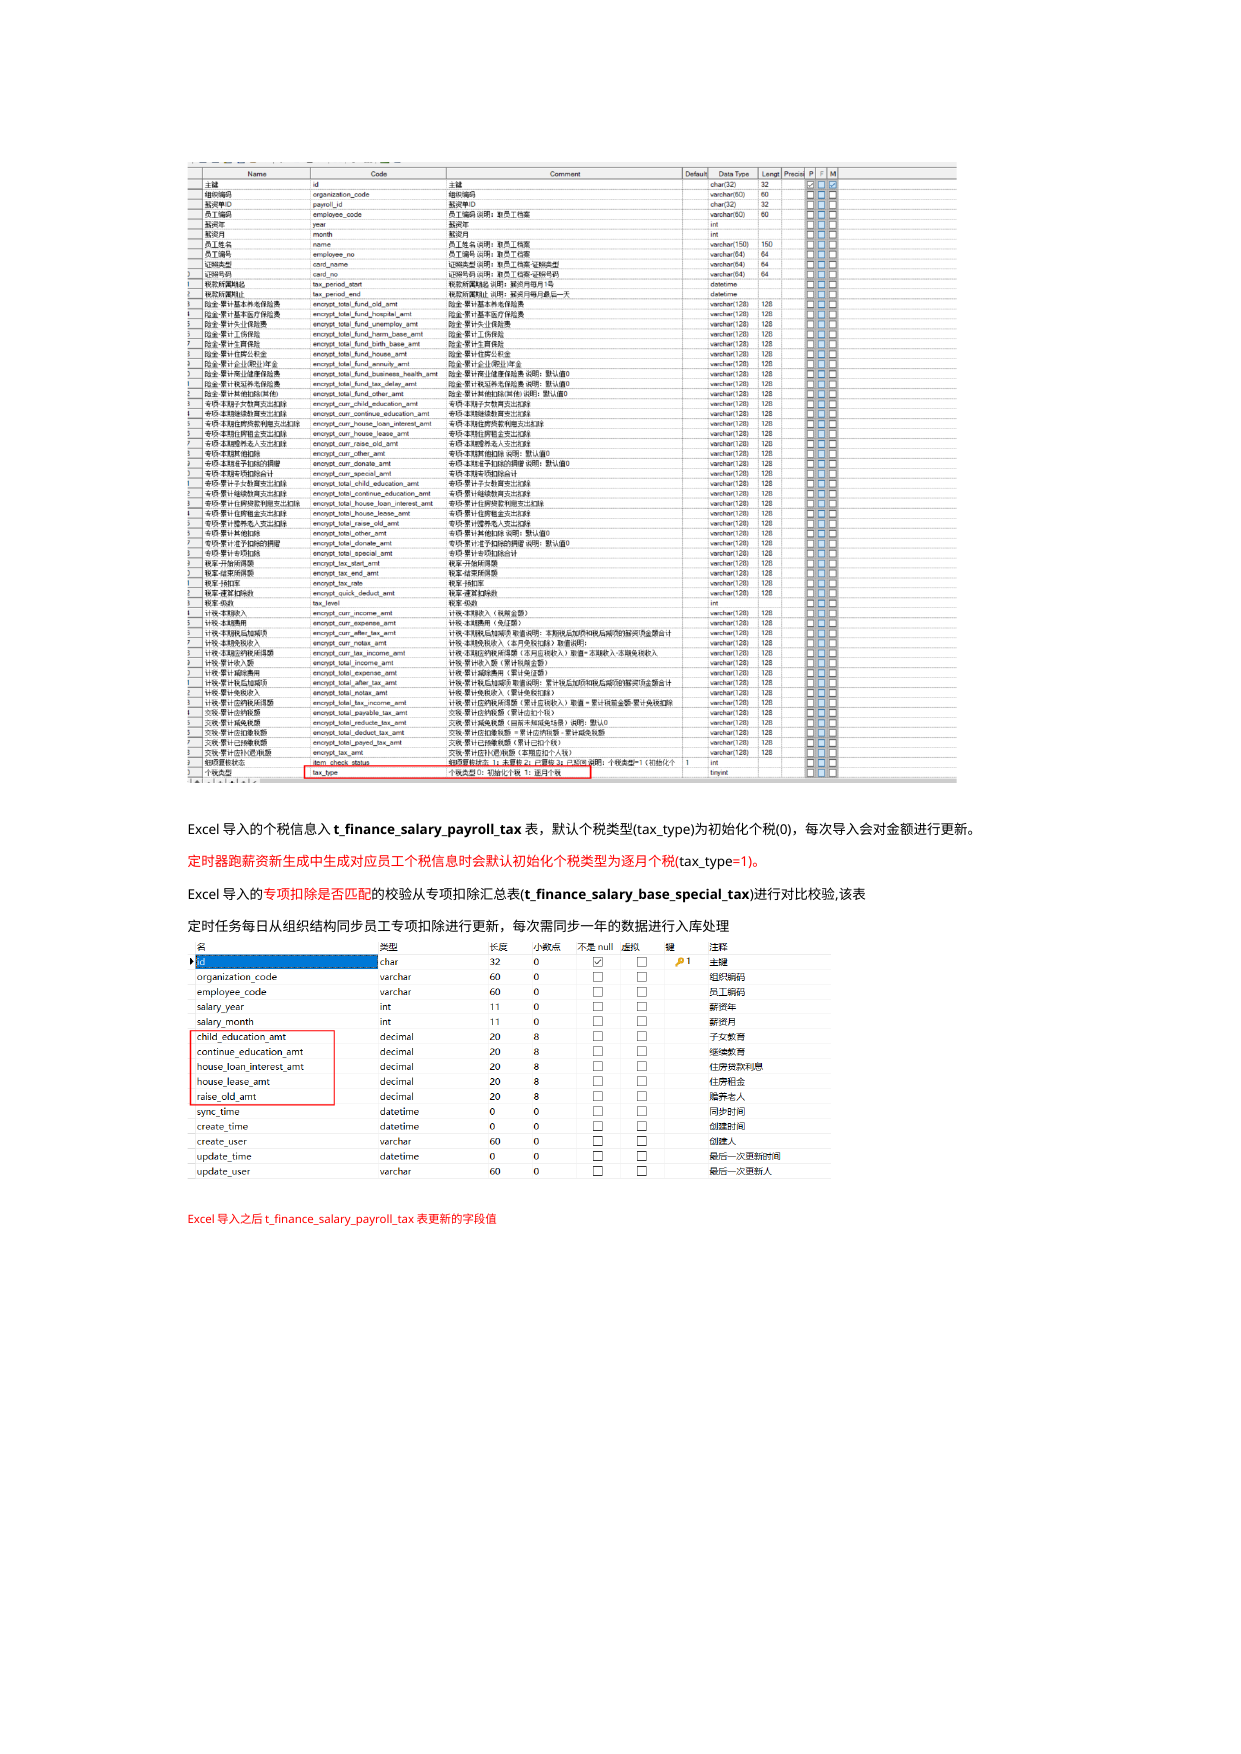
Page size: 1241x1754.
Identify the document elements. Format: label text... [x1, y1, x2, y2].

text 定时任务每日从组织结构同步员工专项扣除进行更新，每次需同步一年的数据进行入库处理 [187, 909, 1053, 942]
picture [187, 942, 831, 1191]
text Excel导入的个税信息入t_finance_salary_payroll_tax表，默认个税类型(tax_type)为初始化个税(0)，每次导入会对金额进行更新。 [187, 812, 1053, 844]
text 定时器跑薪资新生成中生成对应员工个税信息时会默认初始化个税类型为逐月个税(tax_type=1)。 [187, 844, 1053, 877]
text Excel导入之后t_finance_salary_payroll_tax表更新的字段值 [187, 1202, 1053, 1234]
picture [187, 162, 957, 783]
text Excel导入的专项扣除是否匹配的校验从专项扣除汇总表(t_finance_salary_base_special_tax)进行对比校验,该表 [187, 877, 1053, 909]
